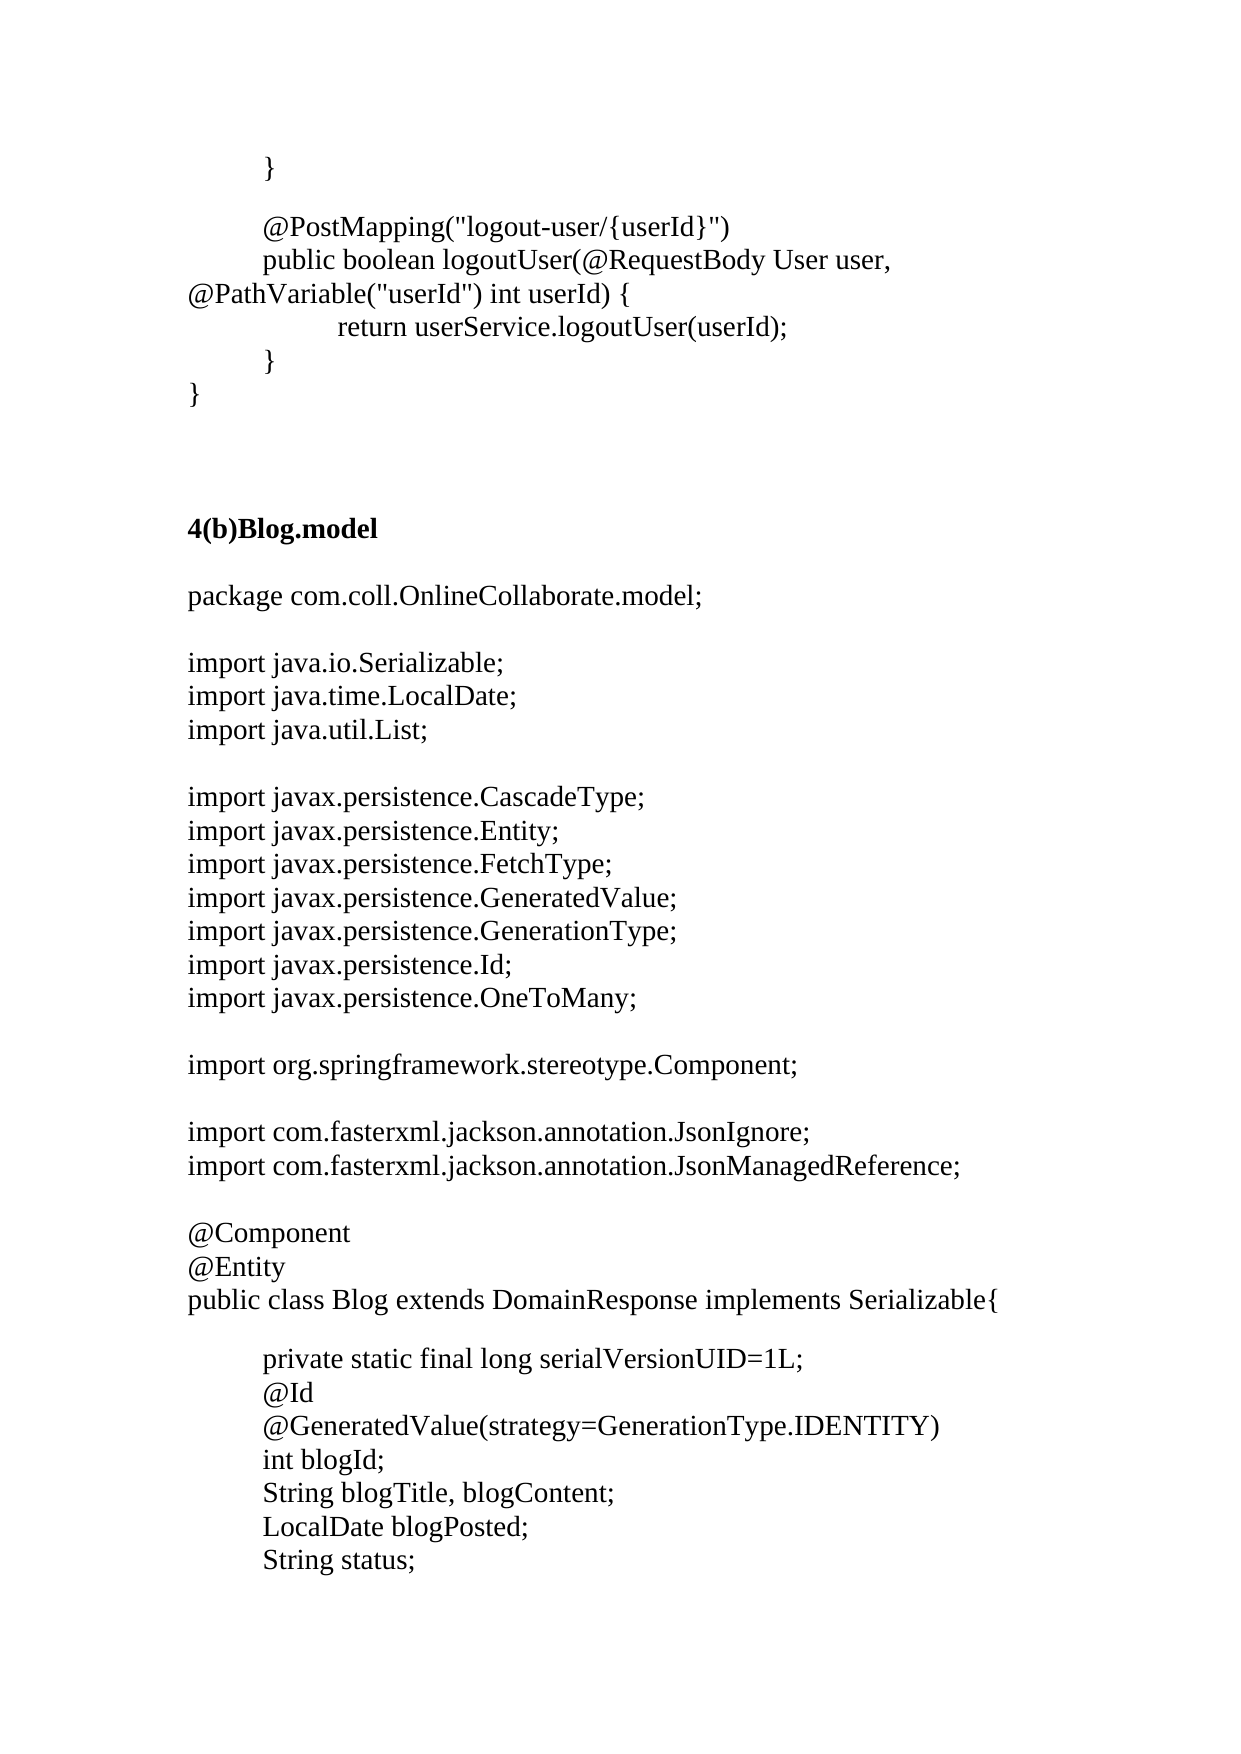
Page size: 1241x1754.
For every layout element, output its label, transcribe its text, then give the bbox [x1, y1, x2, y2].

text import javax.persistence.GenerationType; [187, 913, 1053, 947]
text import javax.persistence.CascadeType; [187, 779, 1053, 813]
text import java.io.Serializable; [187, 645, 1053, 678]
text @Component [187, 1215, 1053, 1249]
text private static final long serialVersionUID=1L; [187, 1341, 1053, 1375]
text import javax.persistence.Id; [187, 947, 1053, 980]
text @PostMapping("logout-user/{userId}") [187, 209, 1053, 242]
text import org.springframework.stereotype.Component; [187, 1047, 1053, 1081]
text return userService.logoutUser(userId); [187, 309, 1053, 343]
text import javax.persistence.Entity; [187, 813, 1053, 846]
text public class Blog extends DomainResponse implements Serializable{ [187, 1282, 1053, 1316]
text int blogId; [187, 1442, 1053, 1475]
text 4(b)Blog.model [187, 511, 1053, 544]
text import javax.persistence.GeneratedValue; [187, 880, 1053, 913]
text import java.time.LocalDate; [187, 678, 1053, 712]
text String status; [187, 1542, 1053, 1576]
text public boolean logoutUser(@RequestBody User user, @PathVariable("userId") int userId) { [187, 242, 1053, 309]
text } [187, 150, 1053, 183]
text import com.fasterxml.jackson.annotation.JsonManagedReference; [187, 1148, 1053, 1182]
text @Entity [187, 1249, 1053, 1282]
text import javax.persistence.OneToMany; [187, 980, 1053, 1014]
text @Id [187, 1375, 1053, 1408]
text import javax.persistence.FetchType; [187, 846, 1053, 880]
text } [187, 377, 1053, 410]
text @GeneratedValue(strategy=GenerationType.IDENTITY) [187, 1408, 1053, 1442]
text import java.util.List; [187, 712, 1053, 746]
text } [187, 343, 1053, 377]
text package com.coll.OnlineCollaborate.model; [187, 578, 1053, 611]
text String blogTitle, blogContent; [187, 1475, 1053, 1509]
text import com.fasterxml.jackson.annotation.JsonIgnore; [187, 1114, 1053, 1148]
text LocalDate blogPosted; [187, 1509, 1053, 1542]
